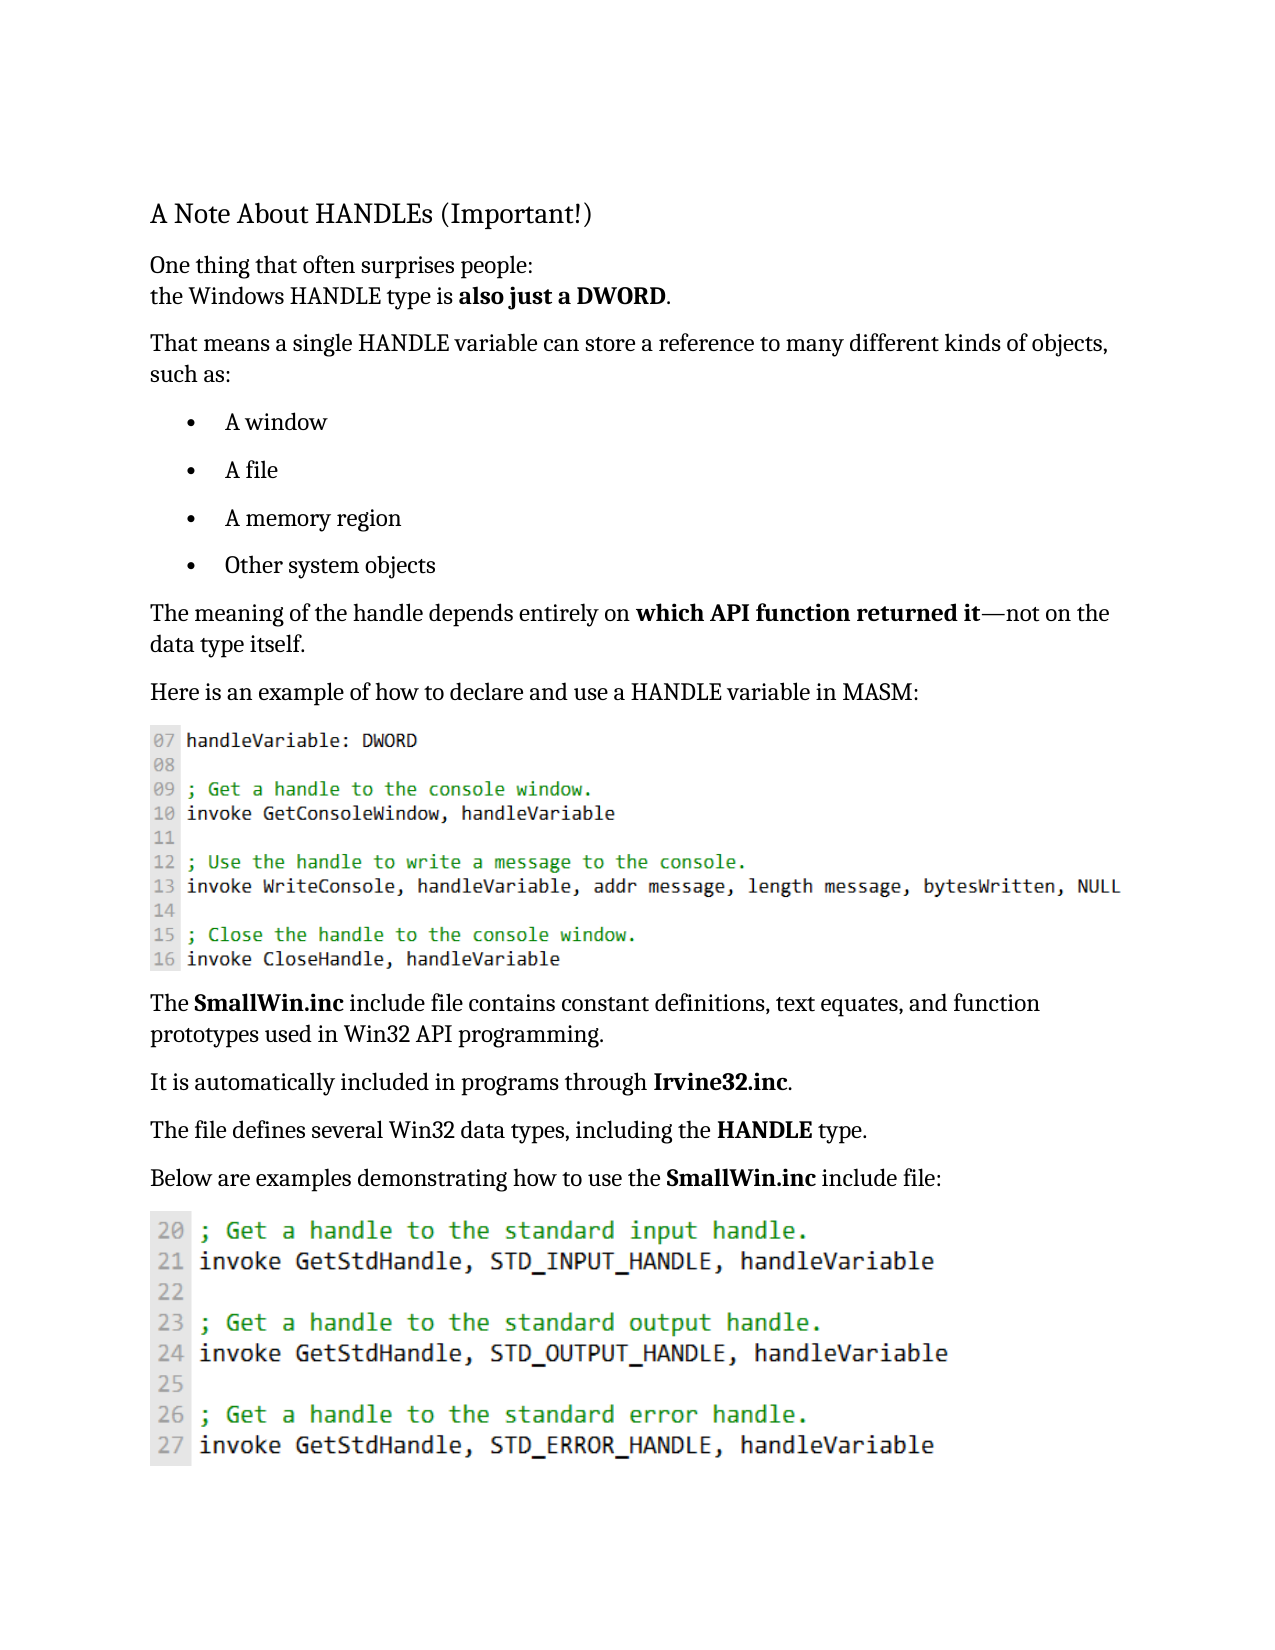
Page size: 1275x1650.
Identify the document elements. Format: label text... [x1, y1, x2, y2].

text The meaning of the handle depends entirely on which API function returned it—not on the data type itself. [150, 599, 1125, 659]
text That means a single HANDLE variable can store a reference to many different kinds of objects, such as: [150, 329, 1125, 389]
list A memory region [187, 503, 1125, 532]
text Below are examples demonstrating how to use the SmallWin.inc include file: [150, 1163, 1125, 1192]
list A file [187, 456, 1125, 484]
list Other system objects [187, 551, 1125, 580]
text A Note About HANDLEs (Important!) [150, 198, 1125, 231]
picture [150, 725, 1125, 971]
picture [150, 1211, 1021, 1466]
text The SmallWin.inc include file contains constant definitions, text equates, and function prototypes used in Win32 API programming. [150, 989, 1125, 1049]
text Here is an example of how to declare and use a HANDLE variable in MASM: [150, 678, 1125, 706]
list A window [187, 408, 1125, 437]
text It is automatically included in programs through Irvine32.inc. [150, 1068, 1125, 1097]
text The file defines several Win32 data types, including the HANDLE type. [150, 1116, 1125, 1144]
text One thing that often surprises people: the Windows HANDLE type is also just a DWORD. [150, 251, 1125, 310]
